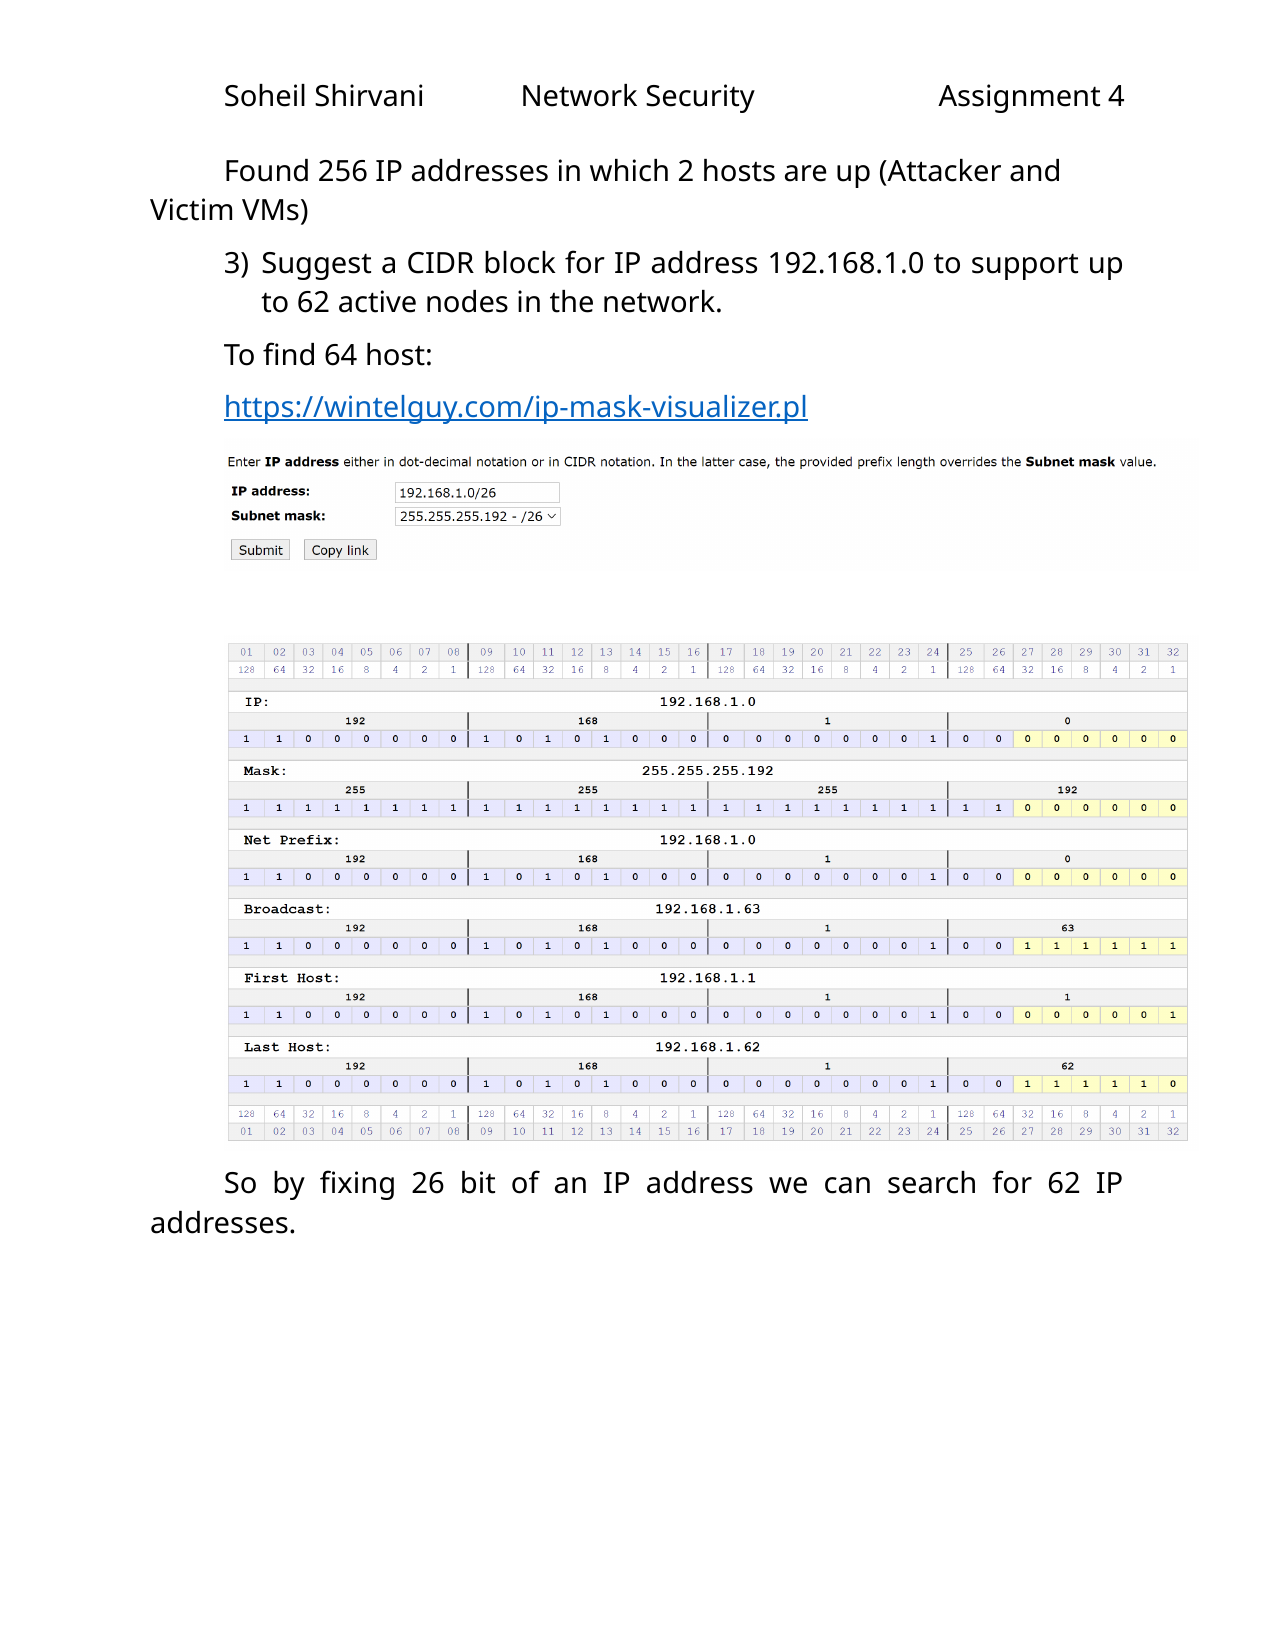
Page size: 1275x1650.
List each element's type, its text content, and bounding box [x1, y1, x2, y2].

list Suggest a CIDR block for IP address 192.168.1.0 to support up to 62 active nodes in the network. [223, 242, 1125, 321]
text Found 256 IP addresses in which 2 hosts are up (Attacker and Victim VMs) [150, 150, 1125, 229]
text So by fixing 26 bit of an IP address we can search for 62 IP addresses. [150, 1163, 1125, 1242]
picture [223, 438, 1199, 571]
text https://wintelguy.com/ip-mask-visualizer.pl [150, 386, 1125, 426]
picture [223, 635, 1199, 1151]
text To find 64 host: [150, 334, 1125, 373]
